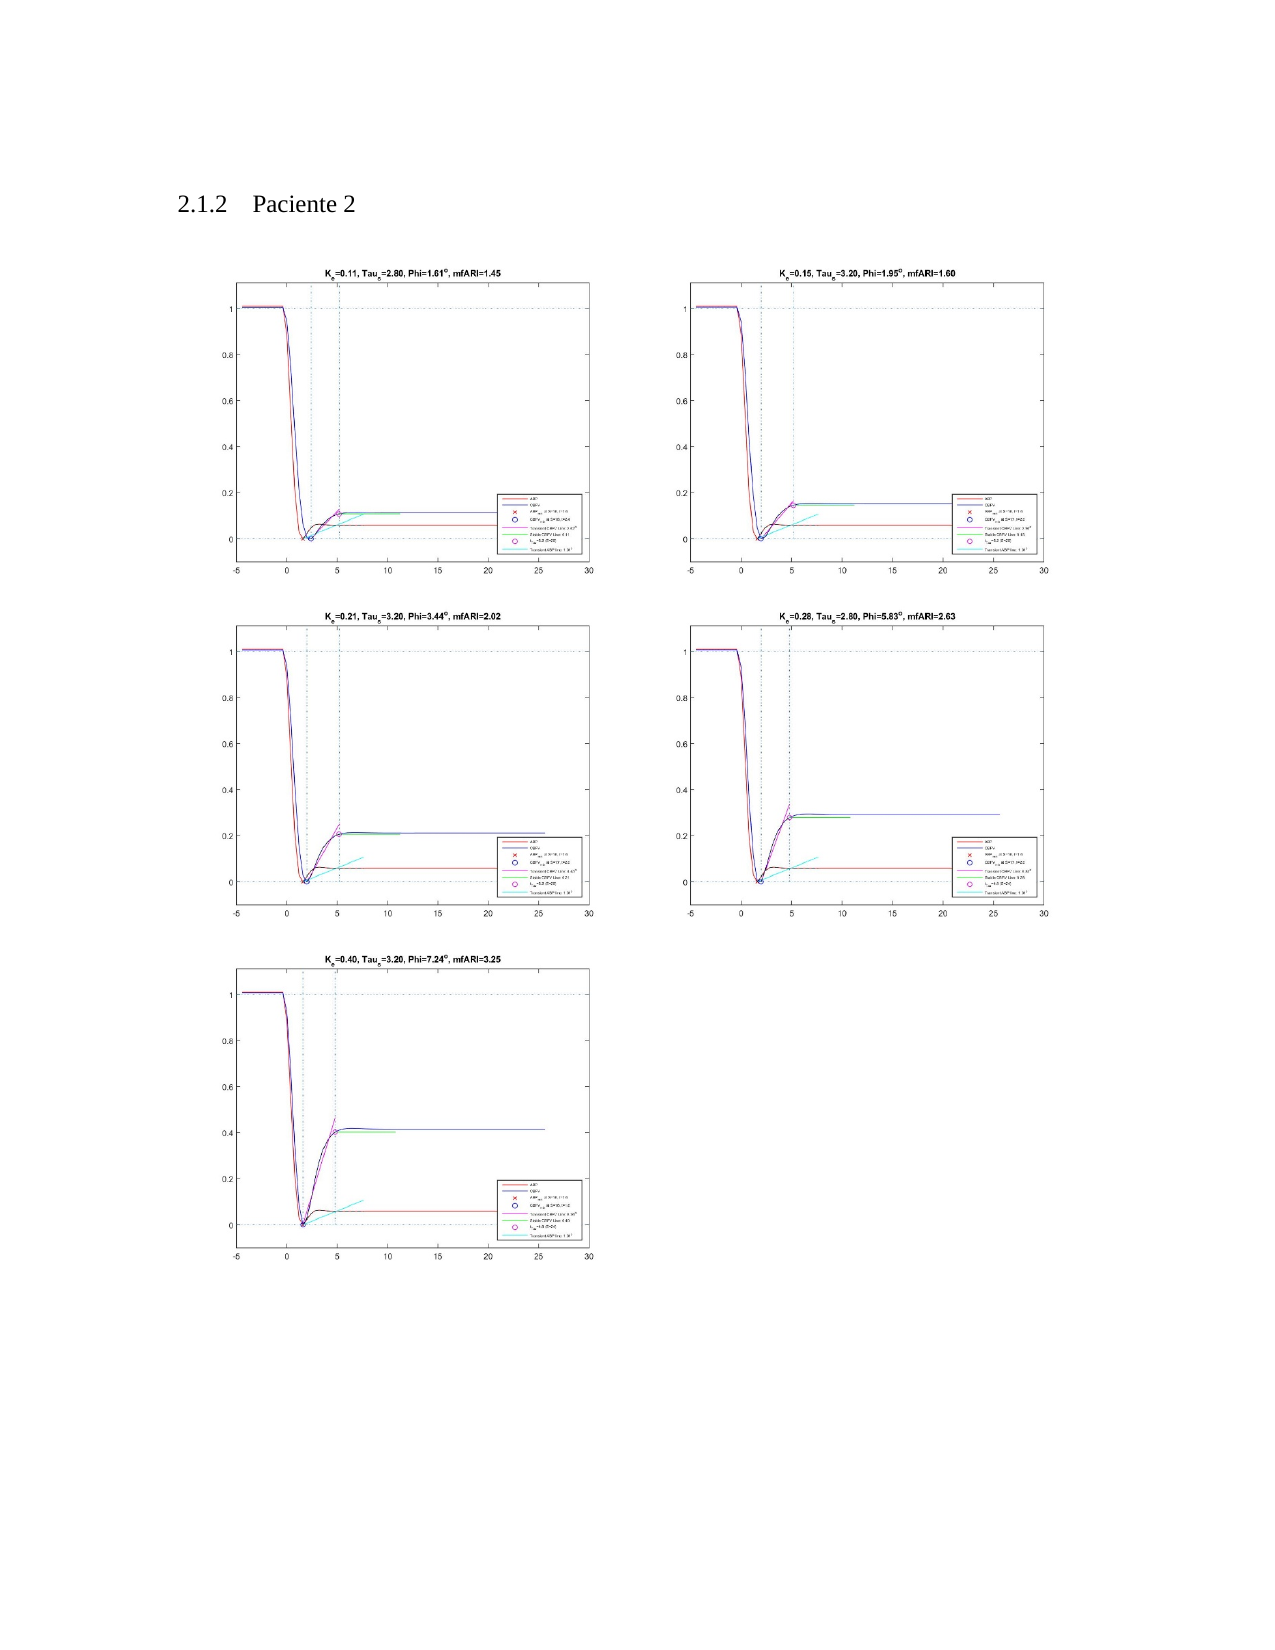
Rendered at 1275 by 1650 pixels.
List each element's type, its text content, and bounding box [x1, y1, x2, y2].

picture [177, 944, 632, 1285]
subtitle Paciente 2 [177, 189, 1098, 218]
picture [177, 257, 1087, 599]
picture [177, 601, 1087, 942]
